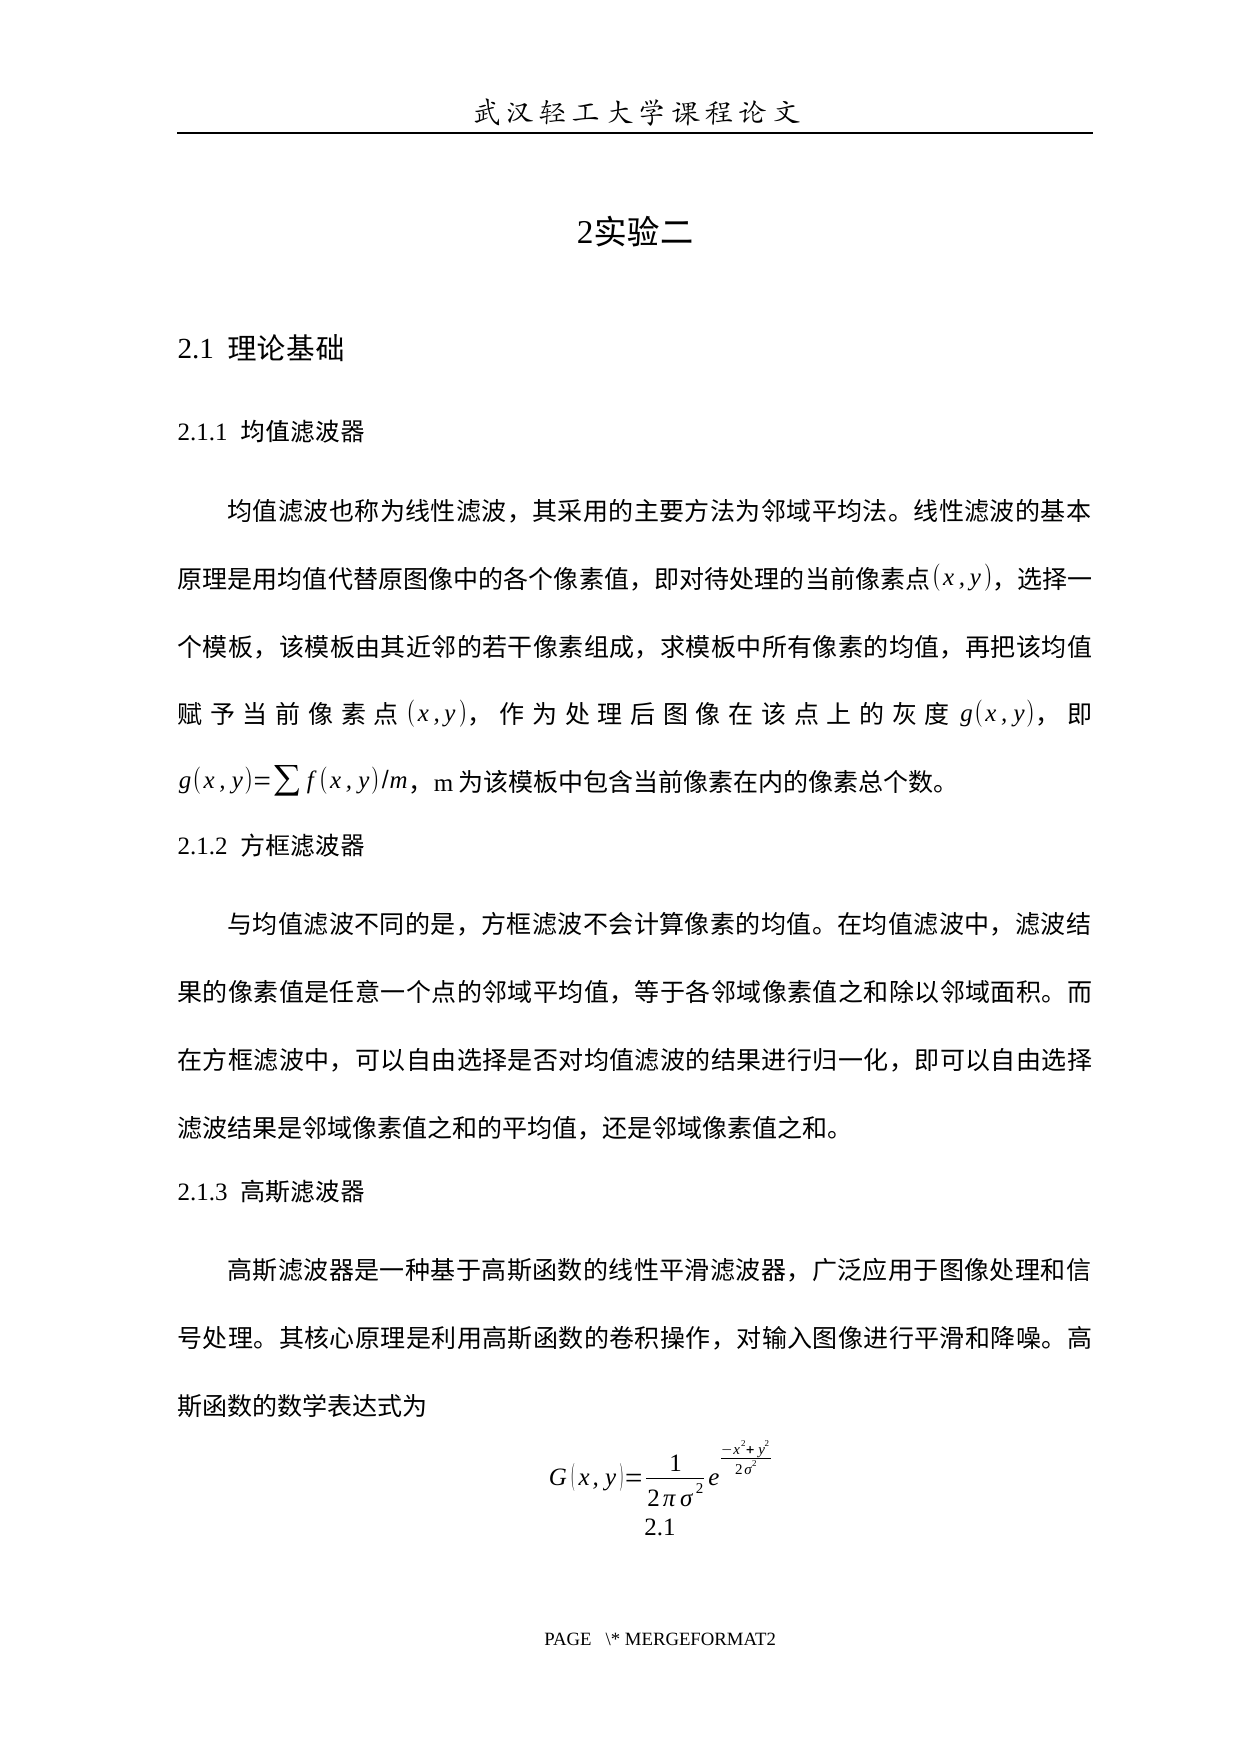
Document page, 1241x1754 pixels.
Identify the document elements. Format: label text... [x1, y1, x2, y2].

subtitle 高斯滤波器 [177, 1173, 1093, 1207]
subtitle 均值滤波器 [177, 414, 1093, 448]
subtitle 方框滤波器 [177, 827, 1093, 861]
subtitle 理论基础 [177, 313, 1093, 381]
text 与均值滤波不同的是，方框滤波不会计算像素的均值。在均值滤波中，滤波结果的像素值是任意一个点的邻域平均值，等于各邻域像素值之和除以邻域面积。而在方框滤波中，可以自由选择是否对均值滤波的结果进行归一化，即可以自由选择滤波结果是邻域像素值之和的平均值，还是邻域像素值之和。 [177, 889, 1093, 1161]
subtitle 实验二 [177, 196, 1093, 264]
text 高斯滤波器是一种基于高斯函数的线性平滑滤波器，广泛应用于图像处理和信号处理。其核心原理是利用高斯函数的卷积操作，对输入图像进行平滑和降噪。高斯函数的数学表达式为 [177, 1235, 1093, 1439]
text 均值滤波也称为线性滤波，其采用的主要方法为邻域平均法。线性滤波的基本原理是用均值代替原图像中的各个像素值，即对待处理的当前像素点，选择一个模板，该模板由其近邻的若干像素组成，求模板中所有像素的均值，再把该均值赋予当前像素点，作为处理后图像在该点上的灰度，即，m为该模板中包含当前像素在内的像素总个数。 [177, 475, 1093, 815]
